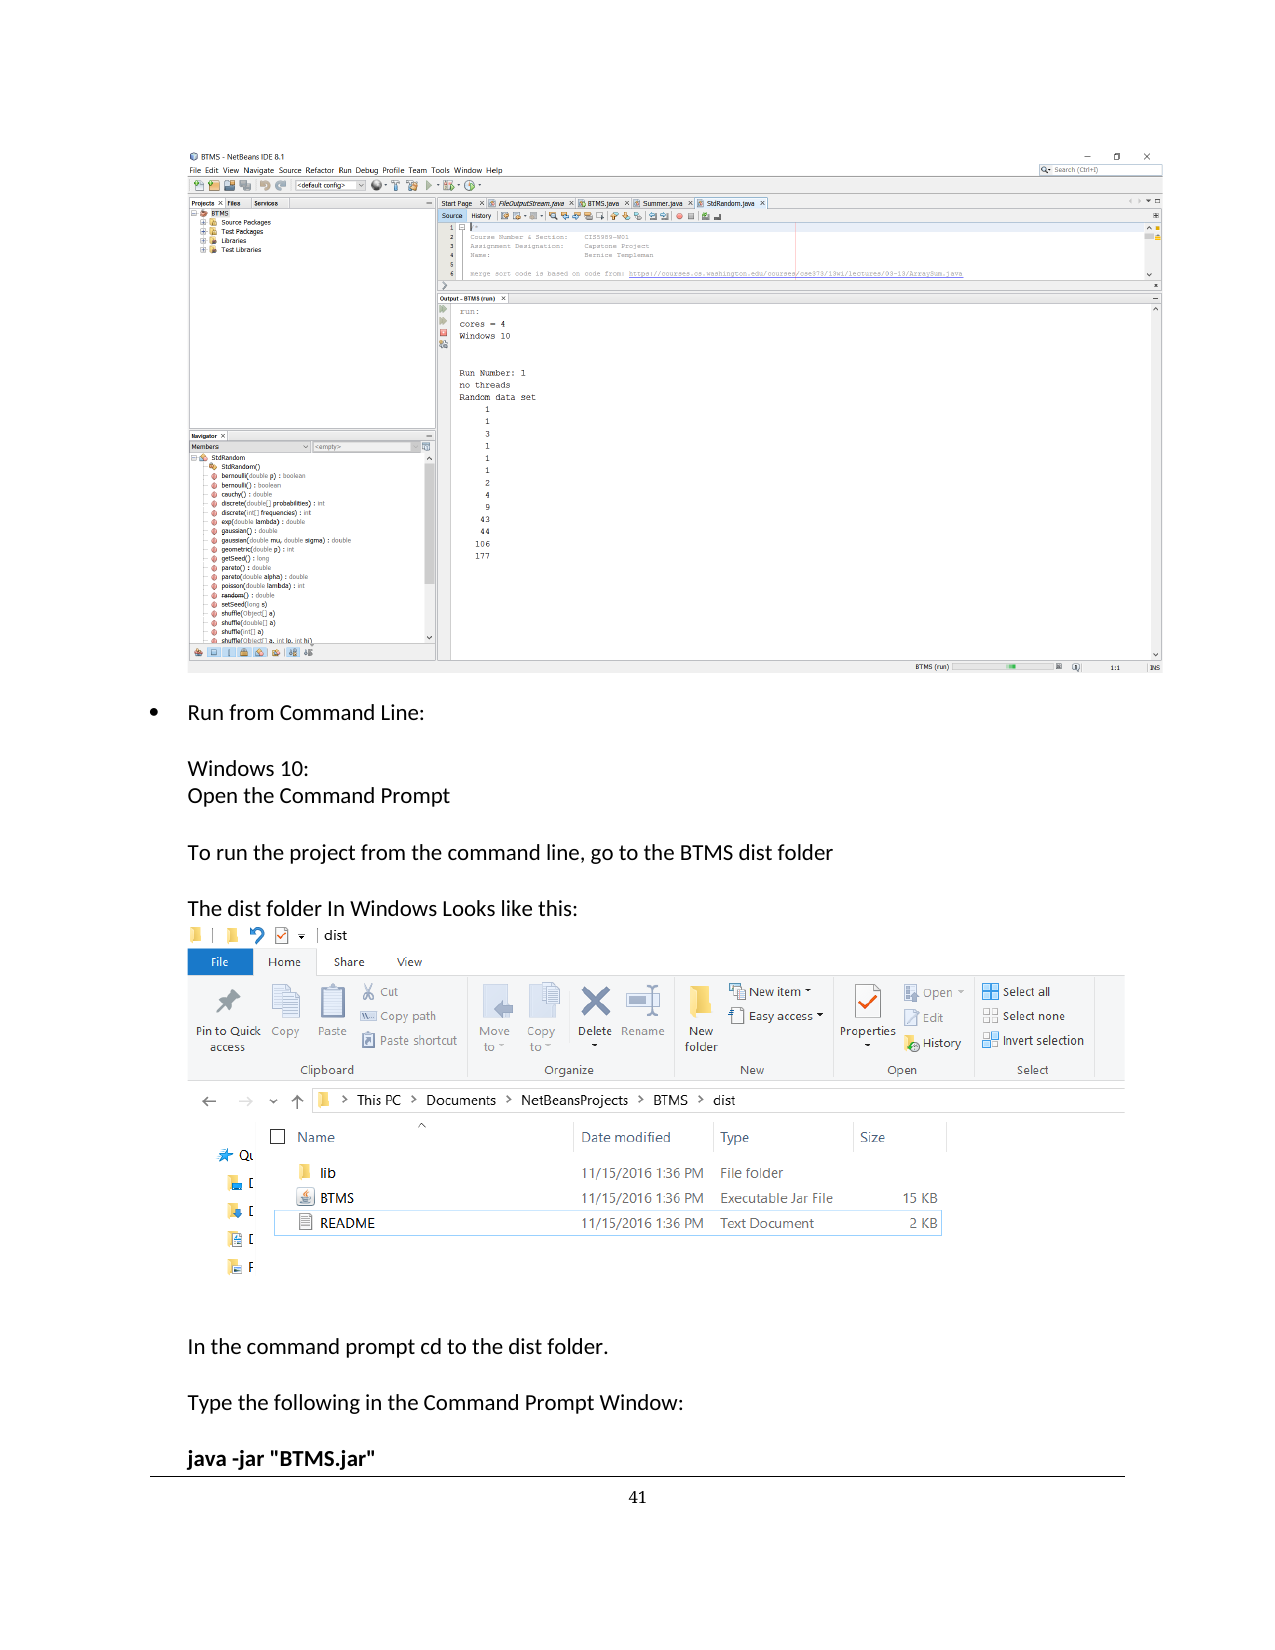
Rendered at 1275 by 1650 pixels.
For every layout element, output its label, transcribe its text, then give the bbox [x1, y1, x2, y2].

text java -jar "BTMS.jar" [187, 1444, 1125, 1472]
picture [187, 921, 1125, 1276]
list Windows 10: [187, 754, 1125, 782]
text The dist folder In Windows Looks like this: [187, 894, 1125, 921]
text Type the following in the Command Prompt Window: [187, 1388, 1125, 1416]
list Run from Command Line: [150, 698, 1125, 726]
text In the command prompt cd to the dist folder. [187, 1332, 1125, 1360]
picture [187, 150, 1163, 673]
text To run the project from the command line, go to the BTMS dist folder [187, 838, 1125, 866]
list Open the Command Prompt [187, 782, 1125, 810]
